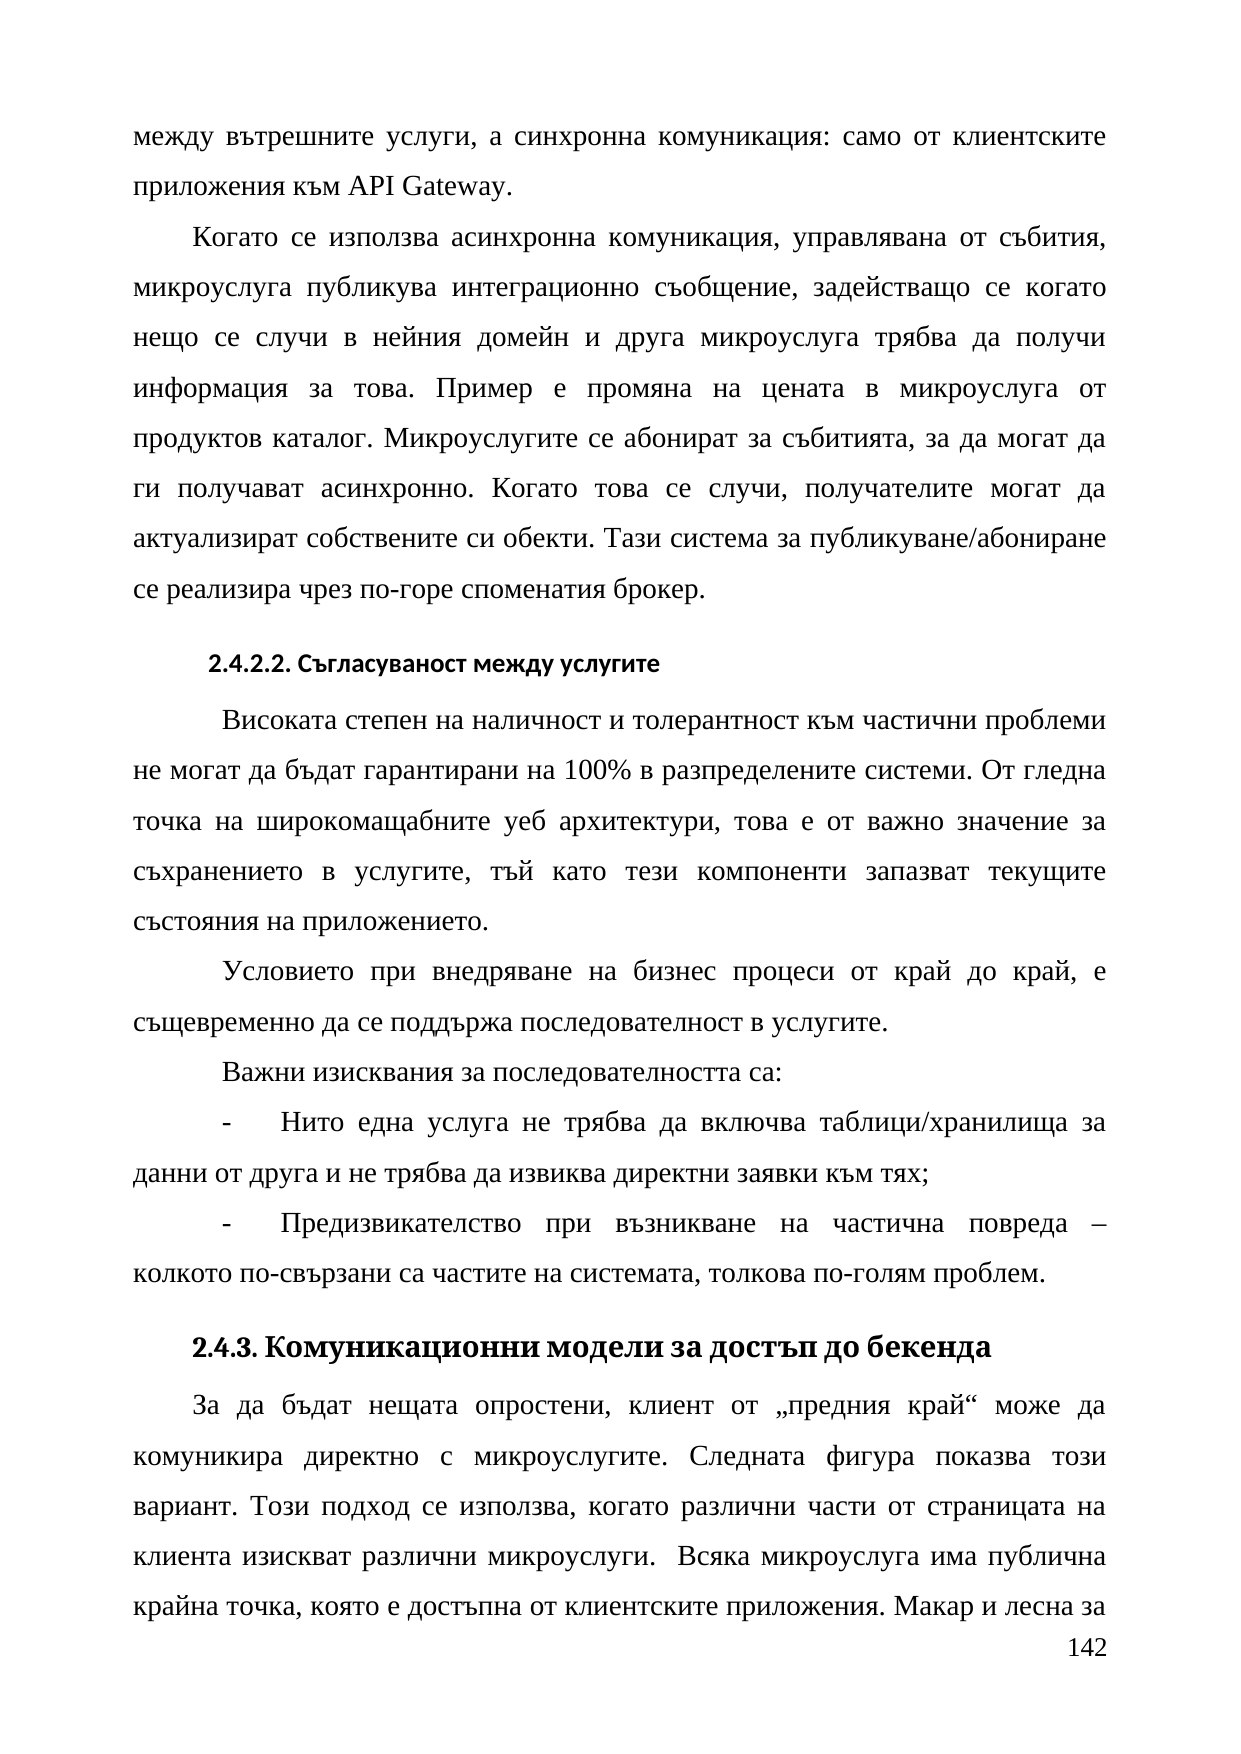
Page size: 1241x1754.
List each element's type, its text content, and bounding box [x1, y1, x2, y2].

text Когато се използва асинхронна комуникация, управлявана от събития, микроуслуга публикува интеграционно съобщение, задействащо се когато нещо се случи в нейния домейн и друга микроуслуга трябва да получи информация за това. Пример е промяна на цената в микроуслуга от продуктов каталог. Микроуслугите се абонират за събитията, за да могат да ги получават асинхронно. Когато това се случи, получателите могат да актуализират собствените си обекти. Тази система за публикуване/абониране се реализира чрез по-горе споменатия брокер. [133, 219, 1107, 604]
text Условието при внедряване на бизнес процеси от край до край, е същевременно да се поддържа последователност в услугите. [133, 953, 1107, 1037]
subtitle 2.4.3. Комуникационни модели за достъп до бекенда [133, 1331, 1107, 1364]
subtitle 2.4.2.2. Съгласуваност между услугите [133, 646, 1107, 679]
text Важни изисквания за последователността са: [133, 1054, 1107, 1088]
text Високата степен на наличност и толерантност към частични проблеми не могат да бъдат гарантирани на 100% в разпределените системи. От гледна точка на широкомащабните уеб архитектури, това е от важно значение за съхранението в услугите, тъй като тези компоненти запазват текущите състояния на приложението. [133, 702, 1107, 937]
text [133, 118, 1107, 202]
text - Нито една услуга не трябва да включва таблици/хранилища за данни от друга и не трябва да извиква директни заявки към тях; [133, 1104, 1107, 1188]
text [133, 1387, 1107, 1622]
text - Предизвикателство при възникване на частична повреда – колкото по-свързани са частите на системата, толкова по-голям проблем. [133, 1205, 1107, 1289]
